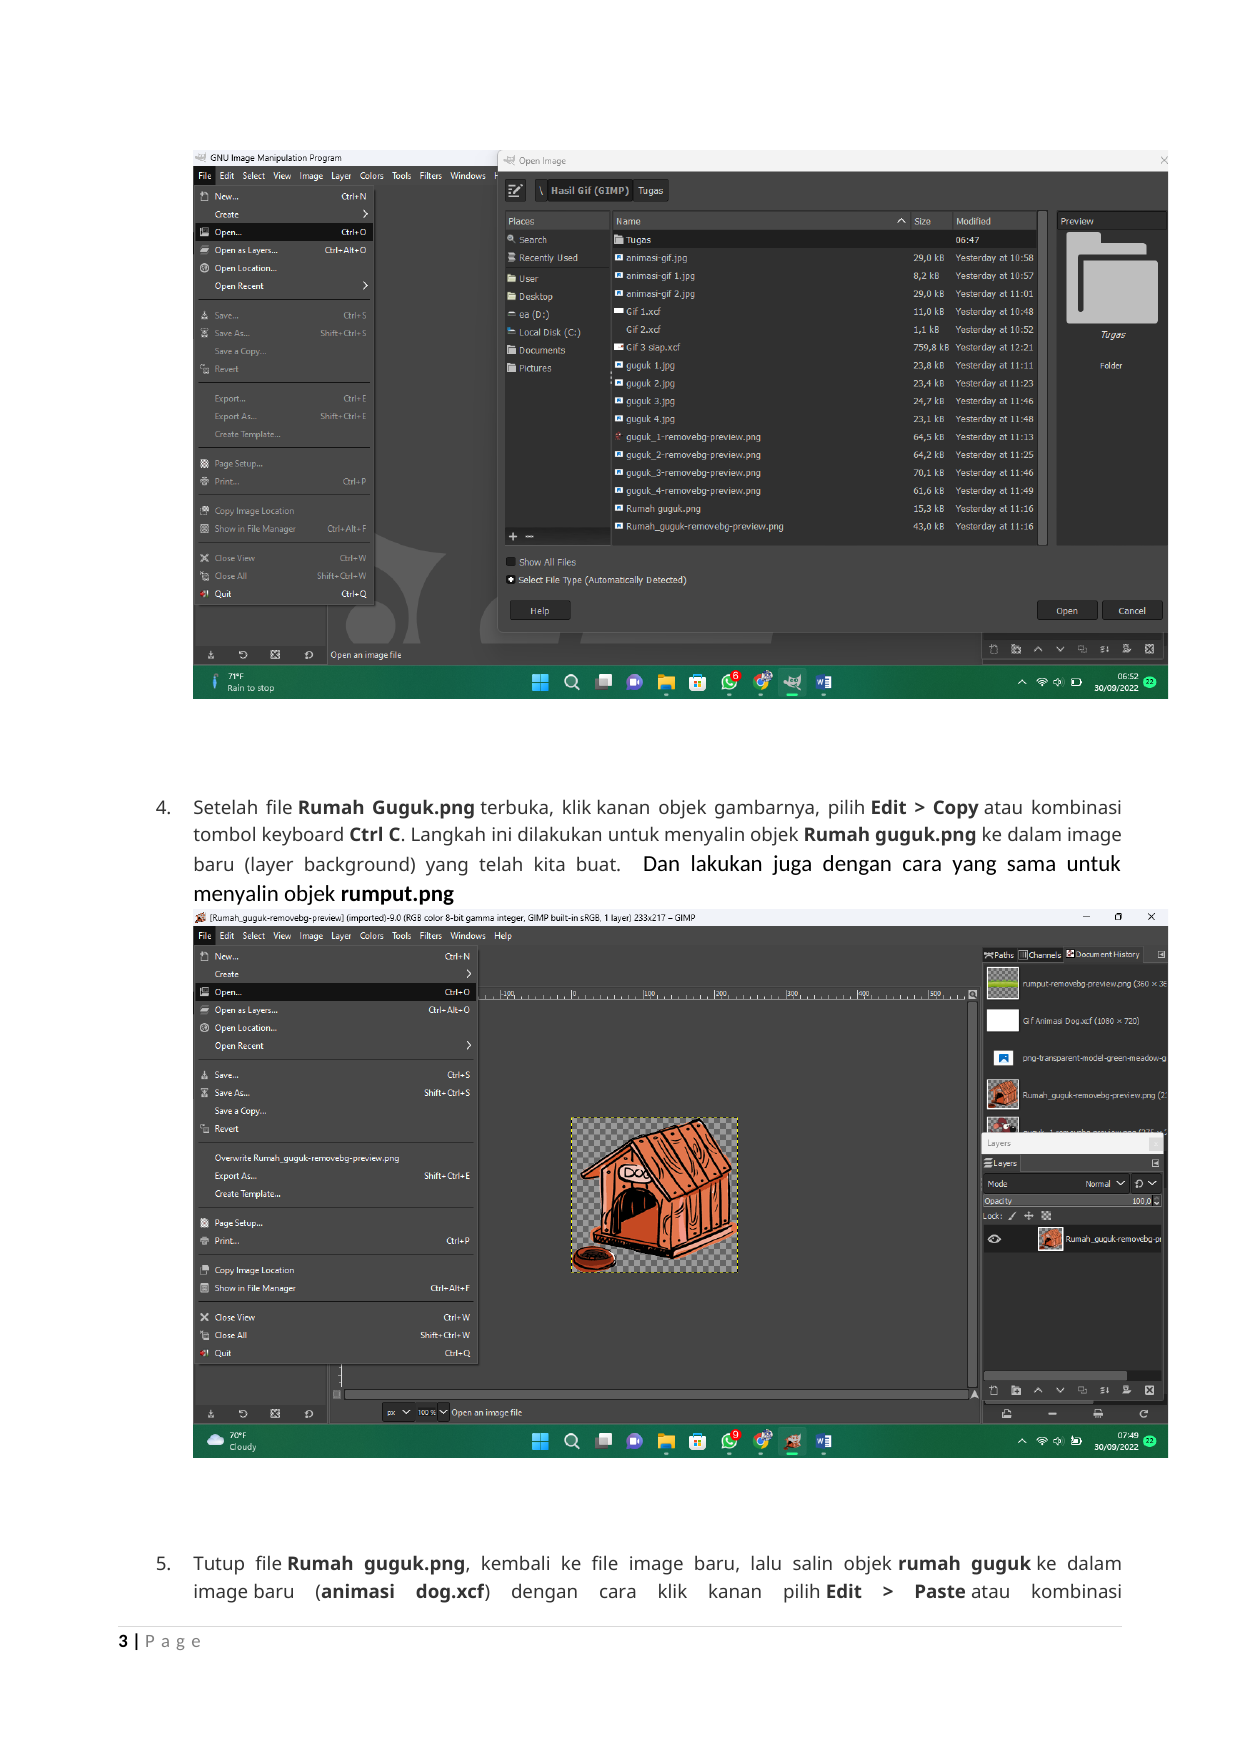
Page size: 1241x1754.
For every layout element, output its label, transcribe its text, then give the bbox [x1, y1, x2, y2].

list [156, 1551, 1122, 1604]
picture [193, 150, 1169, 699]
list Setelah file Rumah Guguk.png terbuka, klik kanan objek gambarnya, pilih Edit > Copy atau kombinasi tombol keyboard Ctrl C. Langkah ini dilakukan untuk menyalin objek Rumah guguk.png ke dalam image baru (layer background) yang telah kita buat. Dan lakukan juga dengan cara yang sama untuk menyalin objek rumput.png [156, 794, 1122, 907]
picture [193, 909, 1169, 1458]
